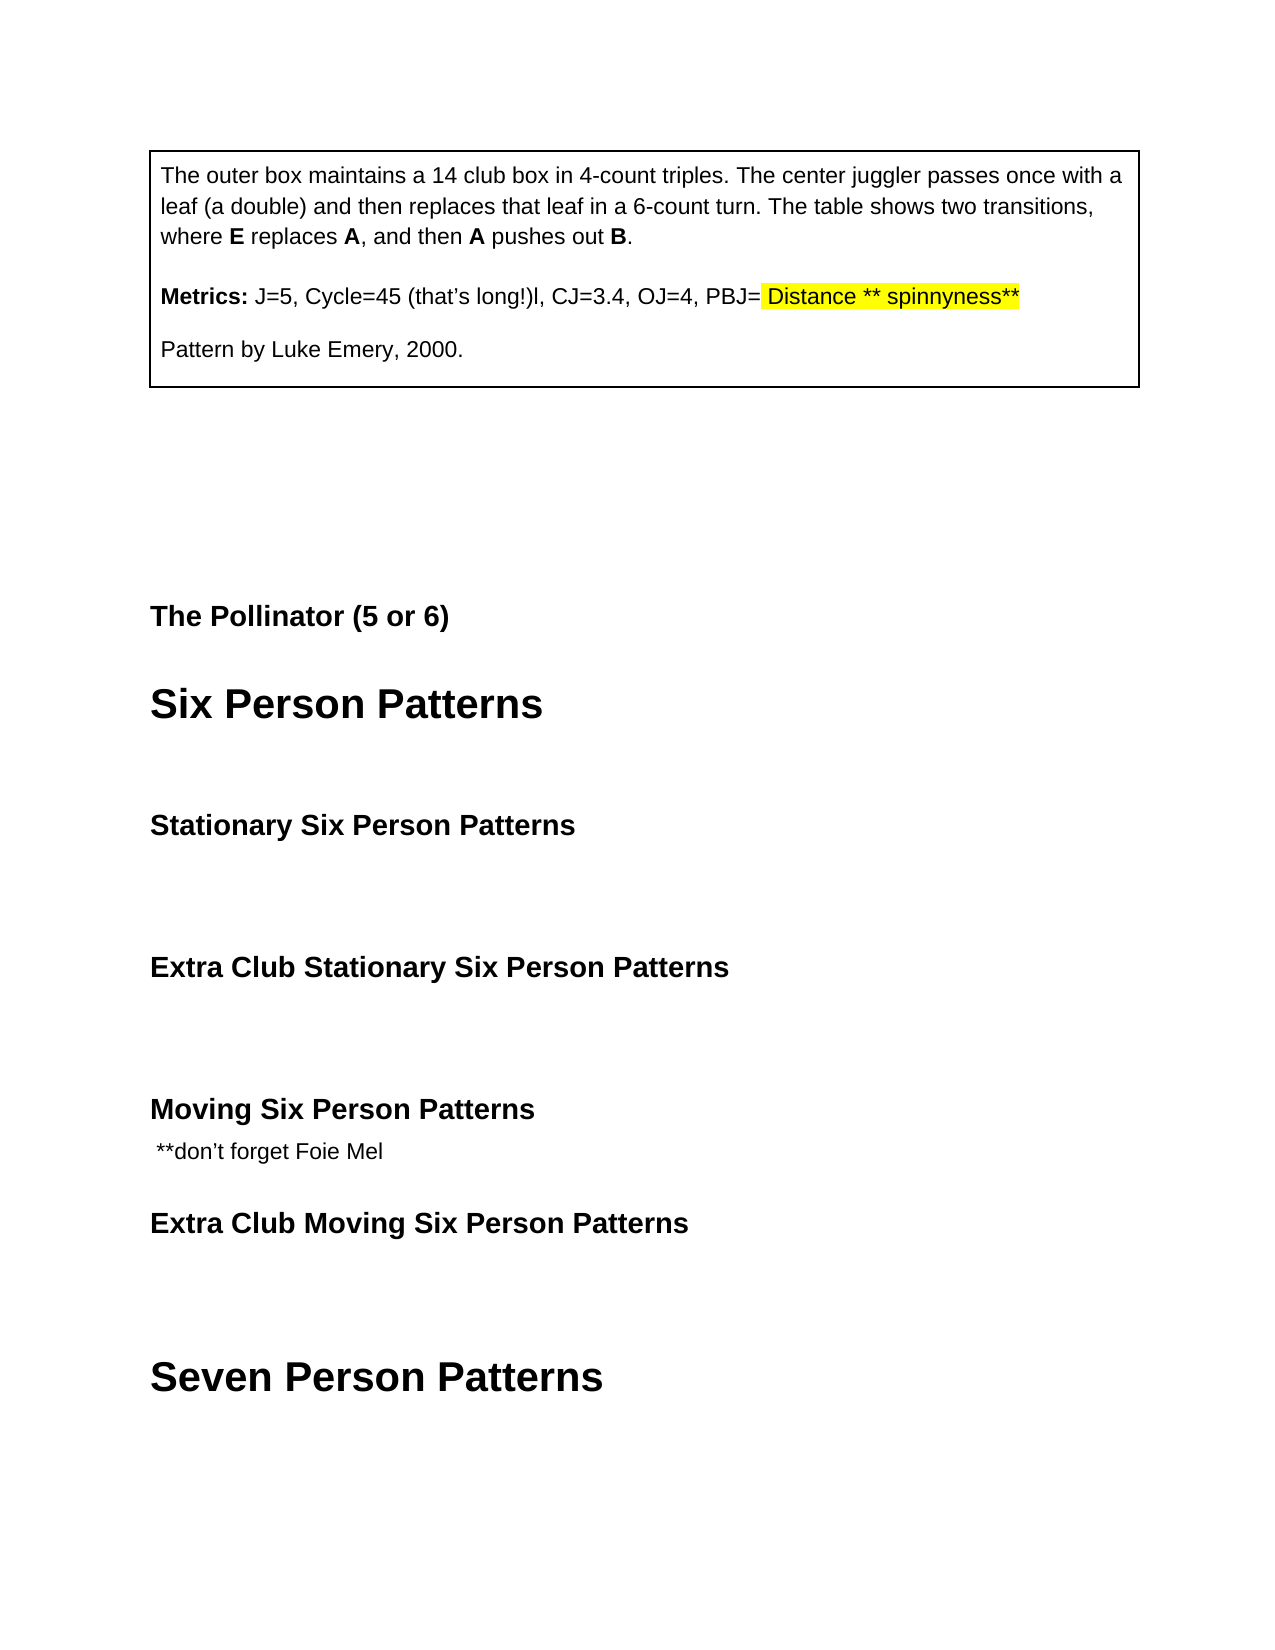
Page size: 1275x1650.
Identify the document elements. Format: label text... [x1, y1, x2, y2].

text The Pollinator (5 or 6) [150, 599, 1125, 633]
subtitle Moving Six Person Patterns [150, 1092, 1125, 1126]
subtitle Extra Club Moving Six Person Patterns [150, 1206, 1125, 1239]
subtitle Extra Club Stationary Six Person Patterns [150, 950, 1125, 983]
subtitle Seven Person Patterns [150, 1352, 1125, 1400]
subtitle Stationary Six Person Patterns [150, 808, 1125, 841]
text **don’t forget Foie Mel [150, 1138, 1125, 1164]
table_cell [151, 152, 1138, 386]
subtitle Six Person Patterns [150, 680, 1125, 728]
